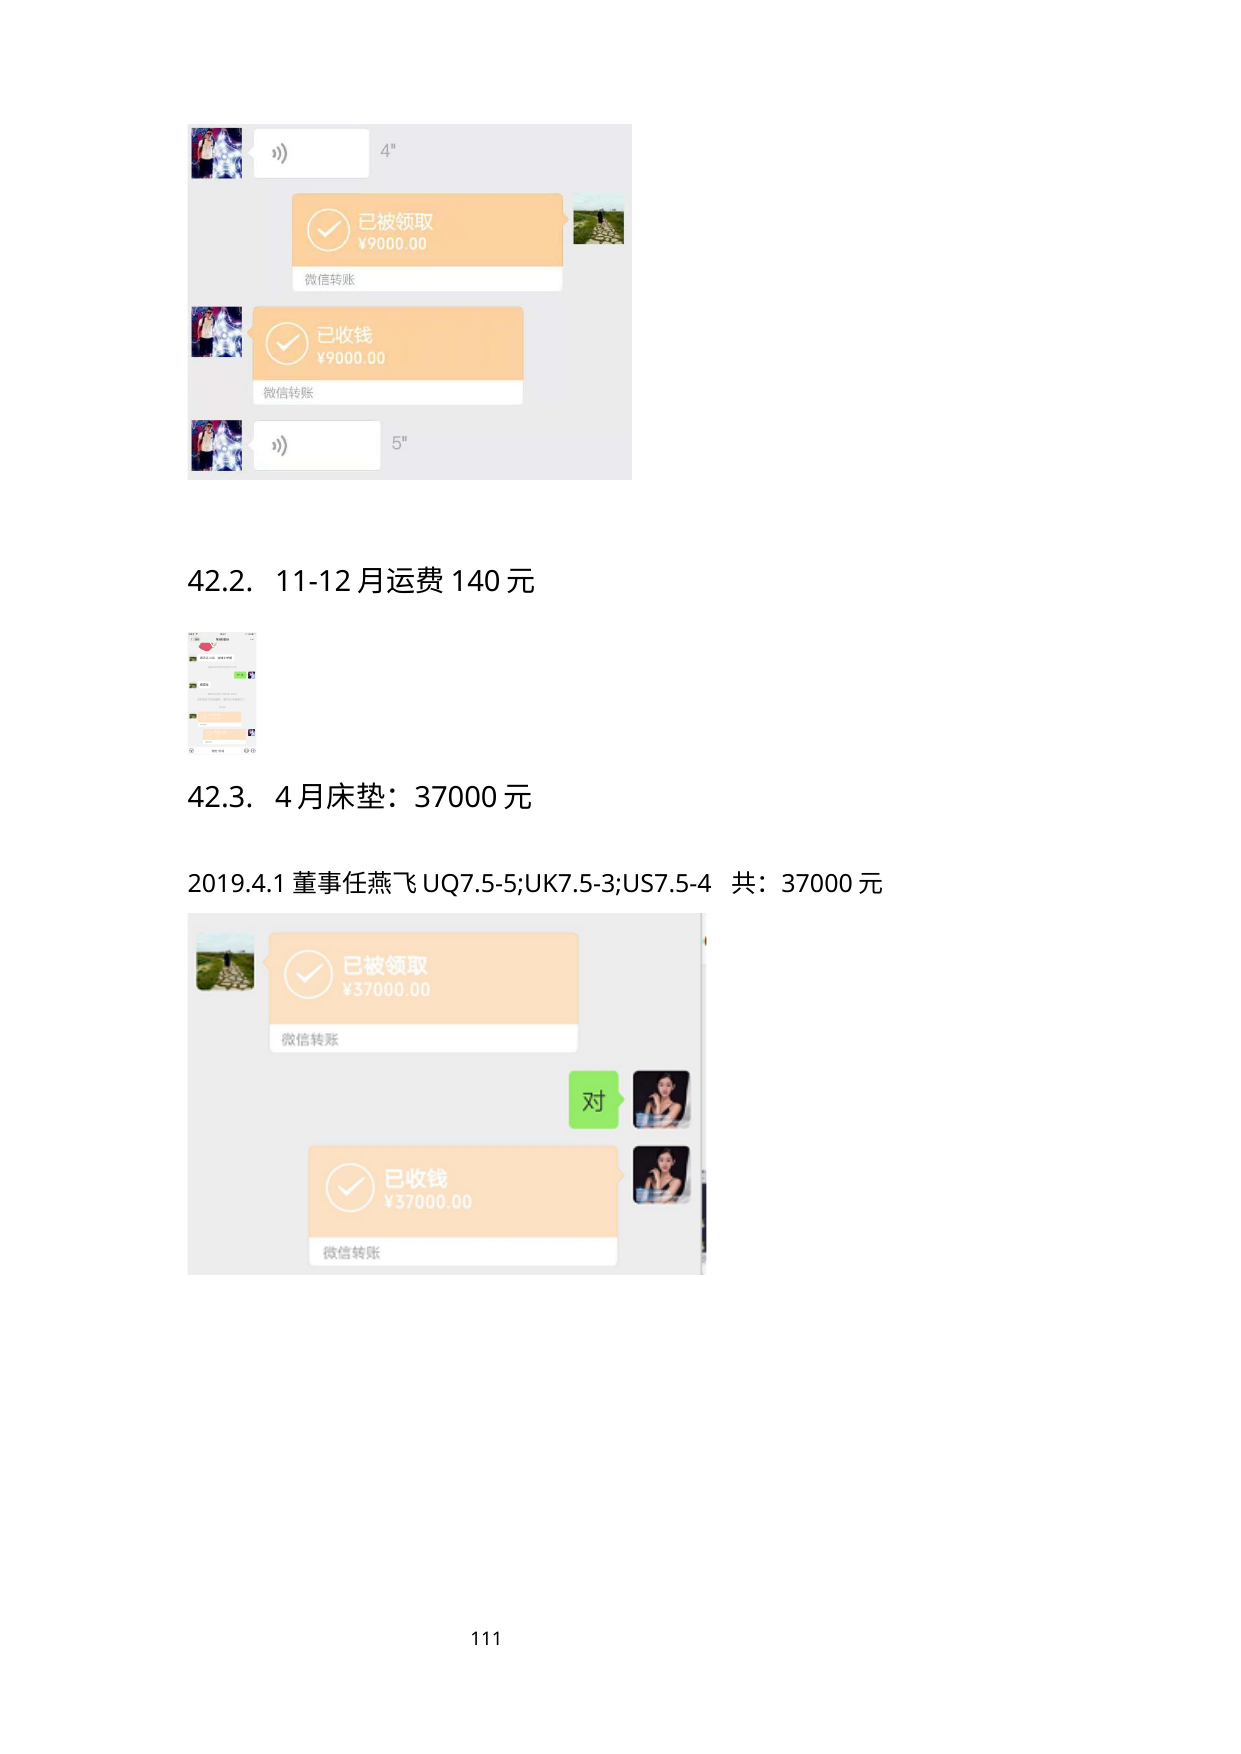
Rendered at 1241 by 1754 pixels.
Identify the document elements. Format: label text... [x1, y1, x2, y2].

picture [187, 124, 632, 480]
text 2019.4.1董事任燕飞UQ7.5-5;UK7.5-3;US7.5-4 共：37000元 [187, 849, 1053, 914]
subtitle 11-12月运费140元 [187, 547, 1053, 612]
picture [187, 913, 707, 1275]
subtitle 4月床垫：37000元 [187, 763, 1053, 828]
picture [187, 632, 257, 755]
